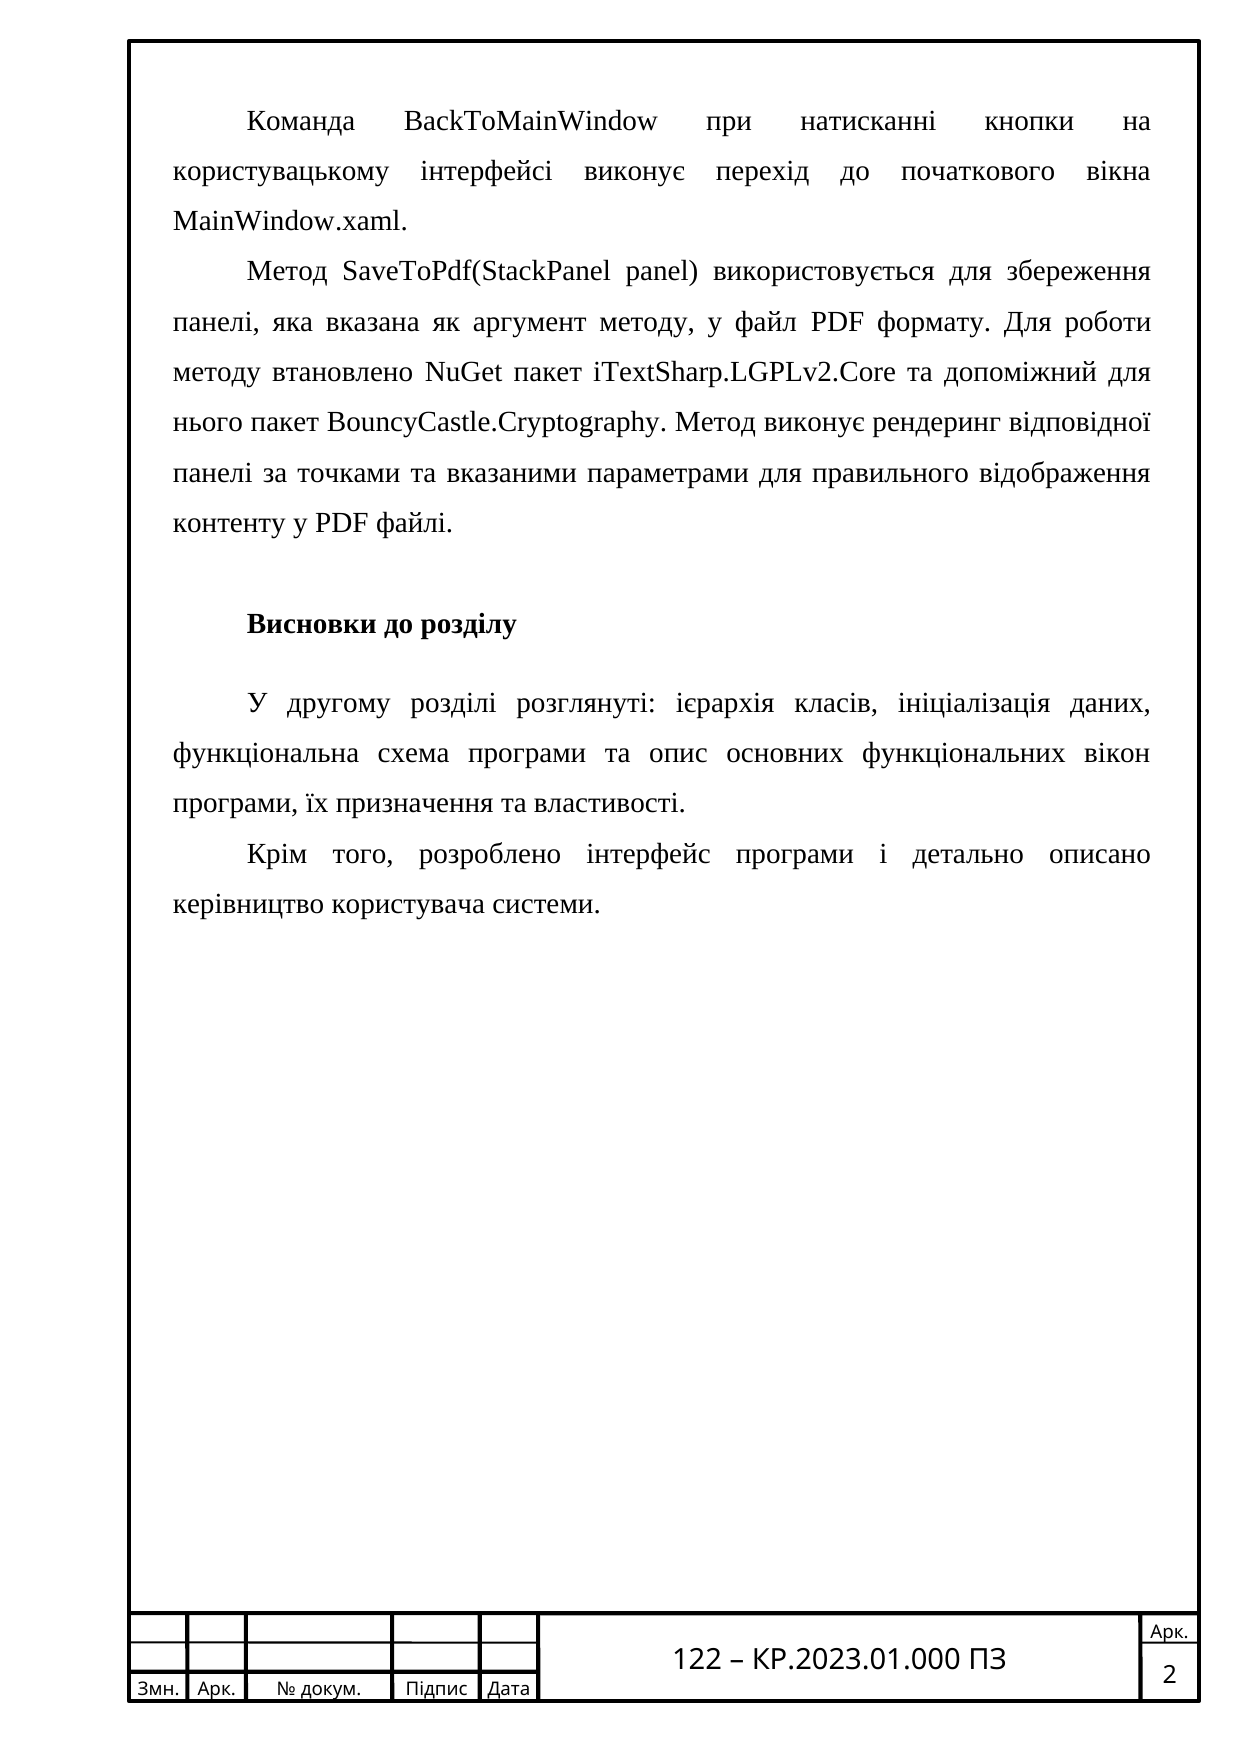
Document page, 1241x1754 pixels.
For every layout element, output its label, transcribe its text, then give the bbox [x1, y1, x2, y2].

text Крім того, розроблено інтерфейс програми і детально описано керівництво користувача системи. [173, 836, 1152, 919]
text Метод SaveToPdf(StackPanel panel) використовується для збереження панелі, яка вказана як аргумент методу, у файл PDF формату. Для роботи методу втановлено NuGet пакет iTextSharp.LGPLv2.Core та допоміжний для нього пакет BouncyCastle.Cryptography. Метод виконує рендеринг відповідної панелі за точками та вказаними параметрами для правильного відображення контенту у PDF файлі. [173, 253, 1152, 539]
text У другому розділі розглянуті: ієрархія класів, ініціалізація даних, функціональна схема програми та опис основних функціональних вікон програми, їх призначення та властивості. [173, 685, 1152, 819]
text Команда BackToMainWindow при натисканні кнопки на користувацькому інтерфейсі виконує перехід до початкового вікна MainWindow.xaml. [173, 103, 1152, 237]
text Висновки до розділу [173, 606, 1152, 639]
